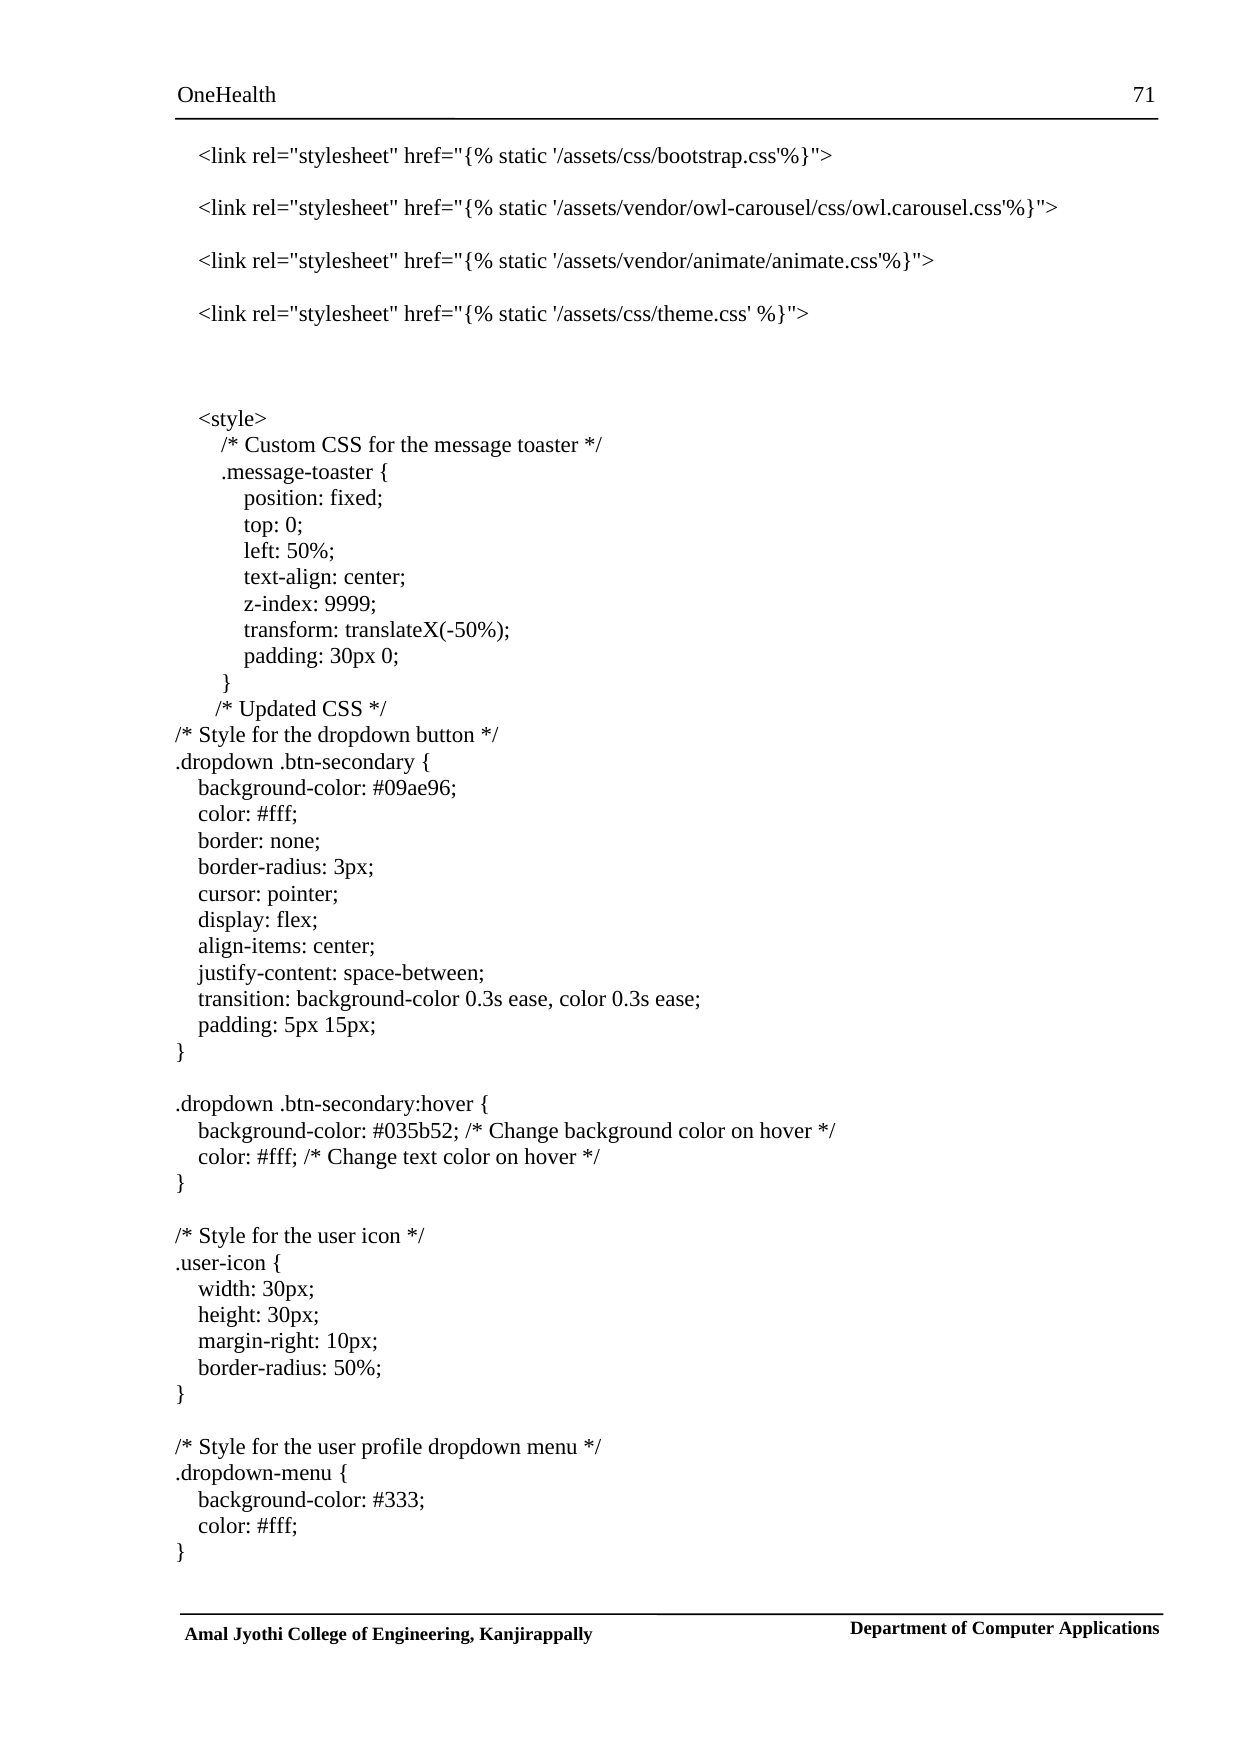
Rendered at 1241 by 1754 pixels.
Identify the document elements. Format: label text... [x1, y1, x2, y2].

text .dropdown .btn-secondary { [175, 748, 1162, 774]
text border-radius: 3px; [175, 853, 1162, 879]
text <link rel="stylesheet" href="{% static '/assets/css/bootstrap.css'%}"> [175, 142, 1162, 168]
text border-radius: 50%; [175, 1354, 1162, 1380]
text background-color: #333; [175, 1486, 1162, 1512]
text <link rel="stylesheet" href="{% static '/assets/css/theme.css' %}"> [175, 300, 1162, 326]
text width: 30px; [175, 1275, 1162, 1301]
text transform: translateX(-50%); [175, 616, 1162, 642]
text /* Custom CSS for the message toaster */ [175, 432, 1162, 458]
text .message-toaster { [175, 458, 1162, 484]
text .dropdown .btn-secondary:hover { [175, 1090, 1162, 1117]
text } [175, 669, 1162, 695]
text border: none; [175, 827, 1162, 853]
text display: flex; [175, 906, 1162, 932]
text padding: 30px 0; [175, 642, 1162, 669]
text /* Style for the user icon */ [175, 1222, 1162, 1248]
text height: 30px; [175, 1301, 1162, 1328]
text left: 50%; [175, 537, 1162, 563]
text <link rel="stylesheet" href="{% static '/assets/vendor/owl-carousel/css/owl.carousel.css'%}"> [175, 194, 1162, 221]
text position: fixed; [175, 484, 1162, 511]
text } [175, 1380, 1162, 1407]
text cursor: pointer; [175, 879, 1162, 906]
text background-color: #035b52; /* Change background color on hover */ [175, 1117, 1162, 1143]
text margin-right: 10px; [175, 1328, 1162, 1354]
text } [175, 1038, 1162, 1064]
text .user-icon { [175, 1248, 1162, 1275]
text background-color: #09ae96; [175, 774, 1162, 801]
text /* Updated CSS */ [175, 695, 1162, 721]
text top: 0; [175, 511, 1162, 537]
text transition: background-color 0.3s ease, color 0.3s ease; [175, 985, 1162, 1011]
text /* Style for the dropdown button */ [175, 721, 1162, 748]
text align-items: center; [175, 932, 1162, 959]
text color: #fff; [175, 801, 1162, 827]
text color: #fff; [175, 1512, 1162, 1538]
text .dropdown-menu { [175, 1459, 1162, 1486]
text padding: 5px 15px; [175, 1011, 1162, 1038]
text /* Style for the user profile dropdown menu */ [175, 1433, 1162, 1459]
text } [175, 1169, 1162, 1196]
text } [175, 1538, 1162, 1565]
text text-align: center; [175, 563, 1162, 590]
text color: #fff; /* Change text color on hover */ [175, 1143, 1162, 1169]
text <link rel="stylesheet" href="{% static '/assets/vendor/animate/animate.css'%}"> [175, 247, 1162, 273]
text <style> [175, 405, 1162, 432]
text z-index: 9999; [175, 590, 1162, 616]
text justify-content: space-between; [175, 959, 1162, 985]
